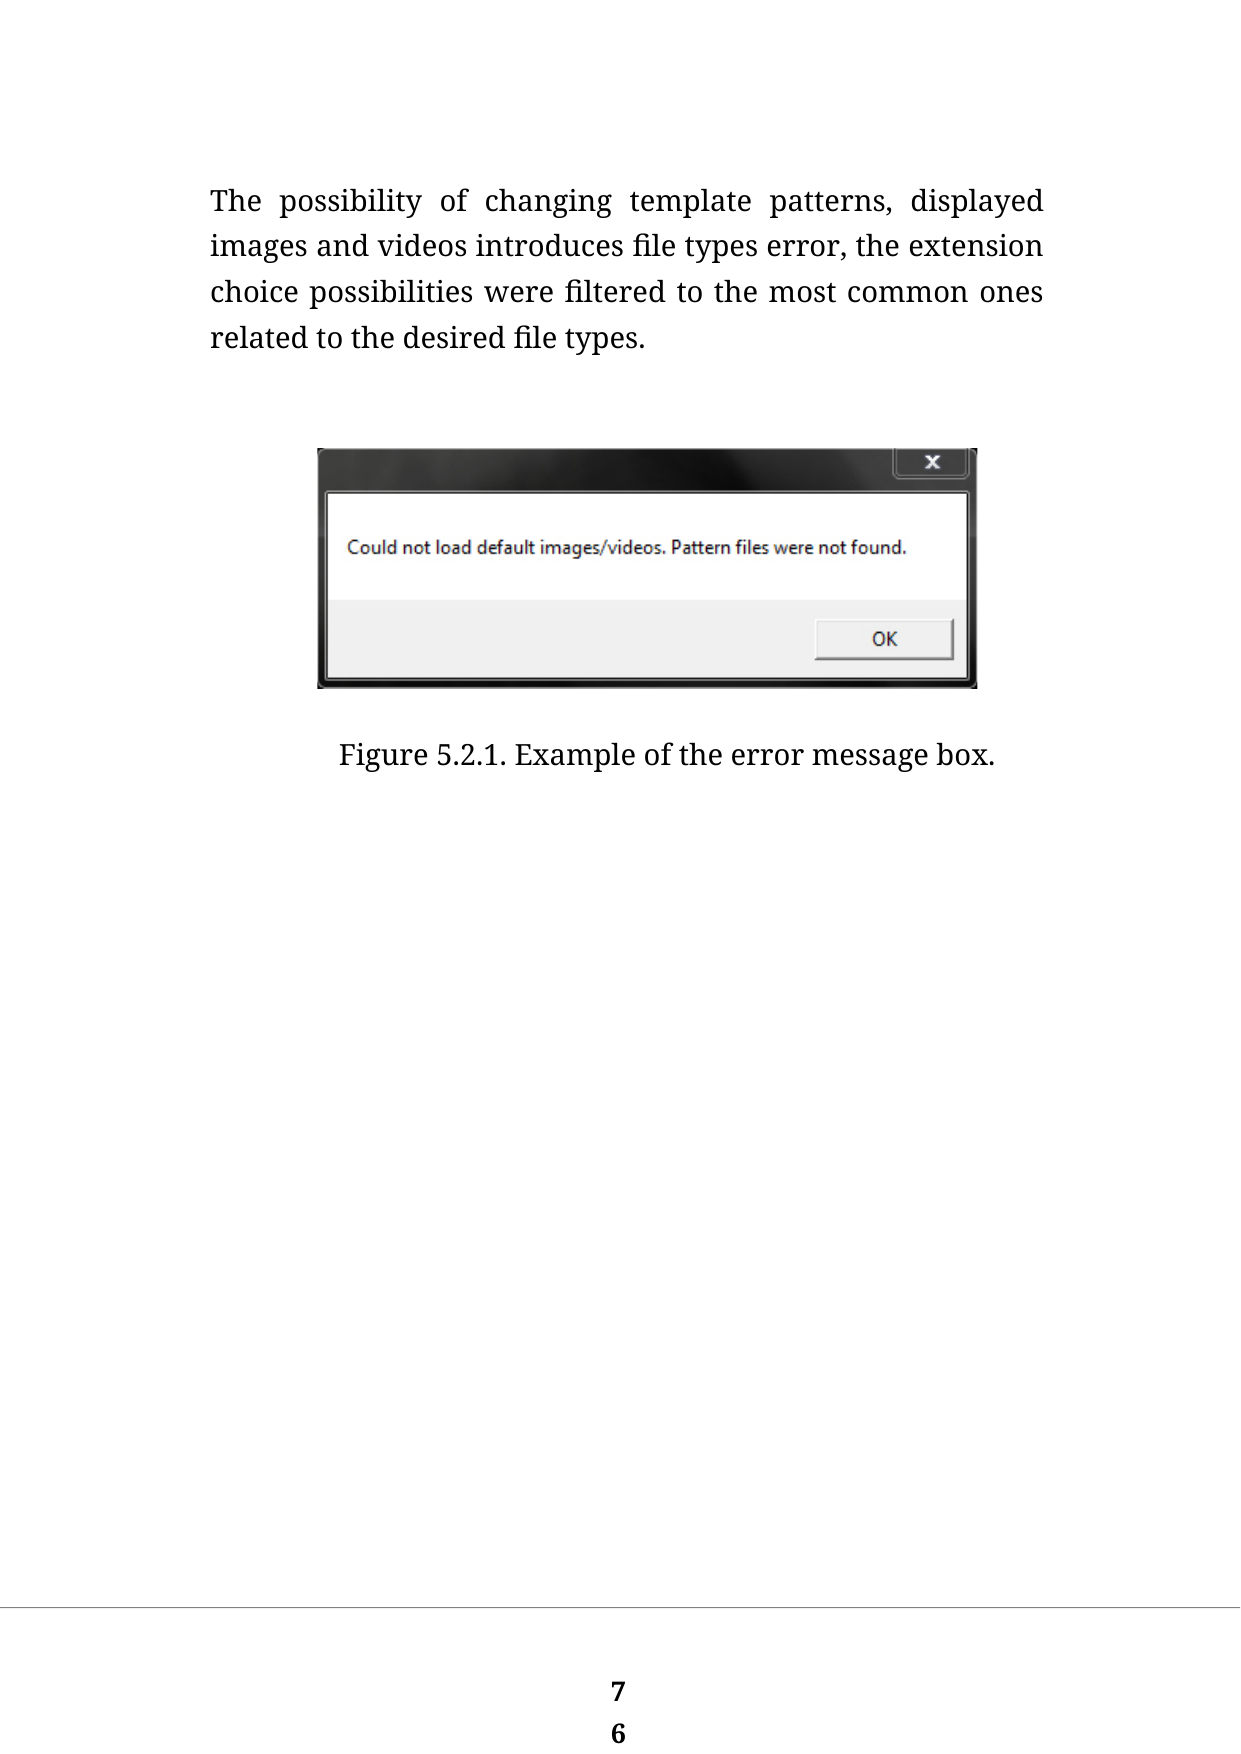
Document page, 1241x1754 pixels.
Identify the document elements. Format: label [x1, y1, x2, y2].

picture [317, 448, 978, 689]
text [210, 180, 1045, 357]
